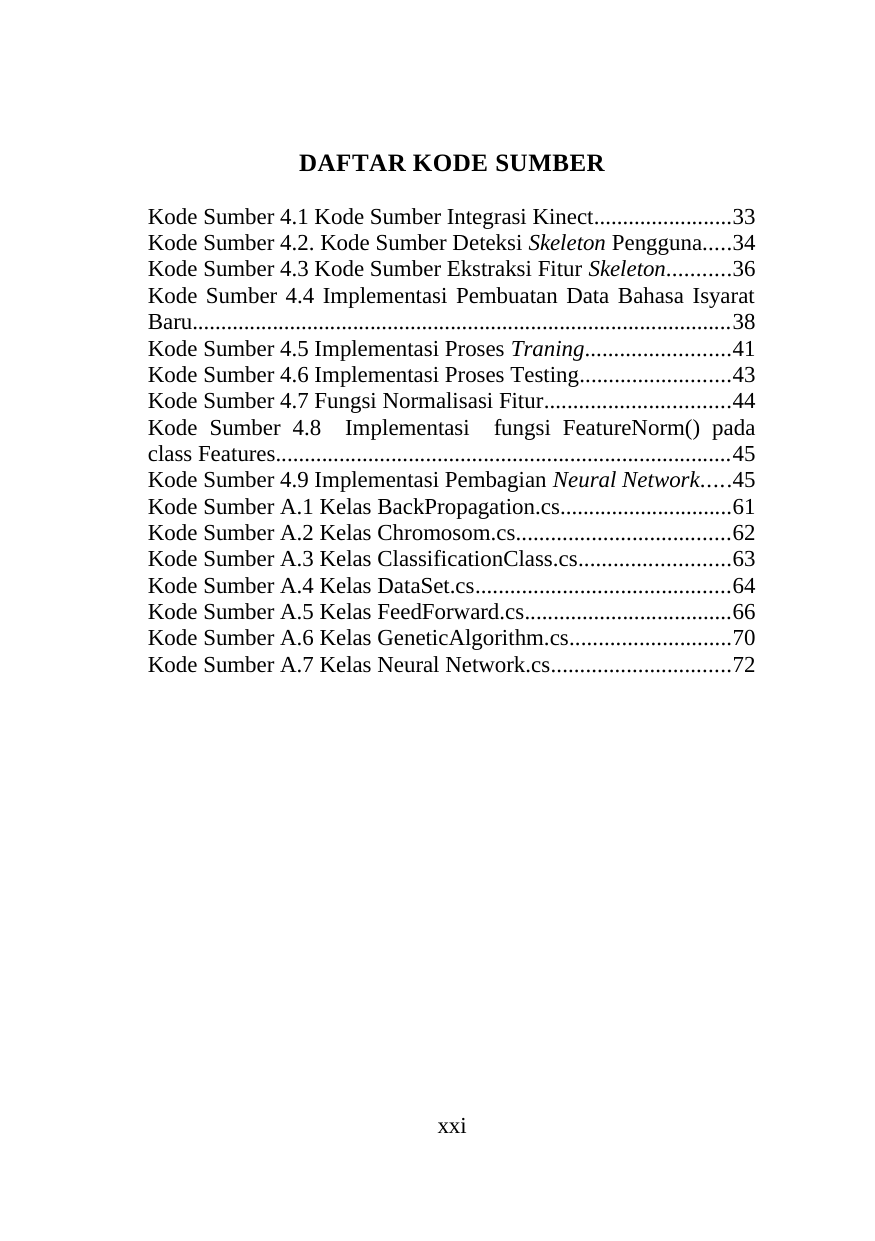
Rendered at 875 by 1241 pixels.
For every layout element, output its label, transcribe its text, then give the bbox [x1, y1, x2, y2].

text Kode Sumber 4.5 Implementasi Proses Traning 41 [148, 334, 756, 361]
text Kode Sumber A.2 Kelas Chromosom.cs 62 [148, 519, 756, 545]
text Kode Sumber 4.2. Kode Sumber Deteksi Skeleton Pengguna 34 [148, 229, 756, 256]
text Kode Sumber 4.9 Implementasi Pembagian Neural Network 45 [148, 466, 756, 493]
text Kode Sumber 4.6 Implementasi Proses Testing 43 [148, 361, 756, 387]
text Kode Sumber 4.1 Kode Sumber Integrasi Kinect 33 [148, 203, 756, 229]
text Kode Sumber A.3 Kelas ClassificationClass.cs 63 [148, 545, 756, 572]
text Kode Sumber A.7 Kelas Neural Network.cs 72 [148, 651, 756, 677]
text Kode Sumber 4.7 Fungsi Normalisasi Fitur 44 [148, 387, 756, 414]
text Kode Sumber A.1 Kelas BackPropagation.cs 61 [148, 493, 756, 519]
text Kode Sumber A.5 Kelas FeedForward.cs 66 [148, 598, 756, 624]
text Kode Sumber A.4 Kelas DataSet.cs 64 [148, 572, 756, 598]
text Kode Sumber A.6 Kelas GeneticAlgorithm.cs 70 [148, 624, 756, 651]
subtitle DAFTAR KODE SUMBER [148, 148, 756, 176]
text Kode Sumber 4.3 Kode Sumber Ekstraksi Fitur Skeleton 36 [148, 256, 756, 282]
text Kode Sumber 4.4 Implementasi Pembuatan Data Bahasa Isyarat Baru 38 [148, 282, 756, 334]
text Kode Sumber 4.8 Implementasi fungsi FeatureNorm() pada class Features 45 [148, 414, 756, 466]
